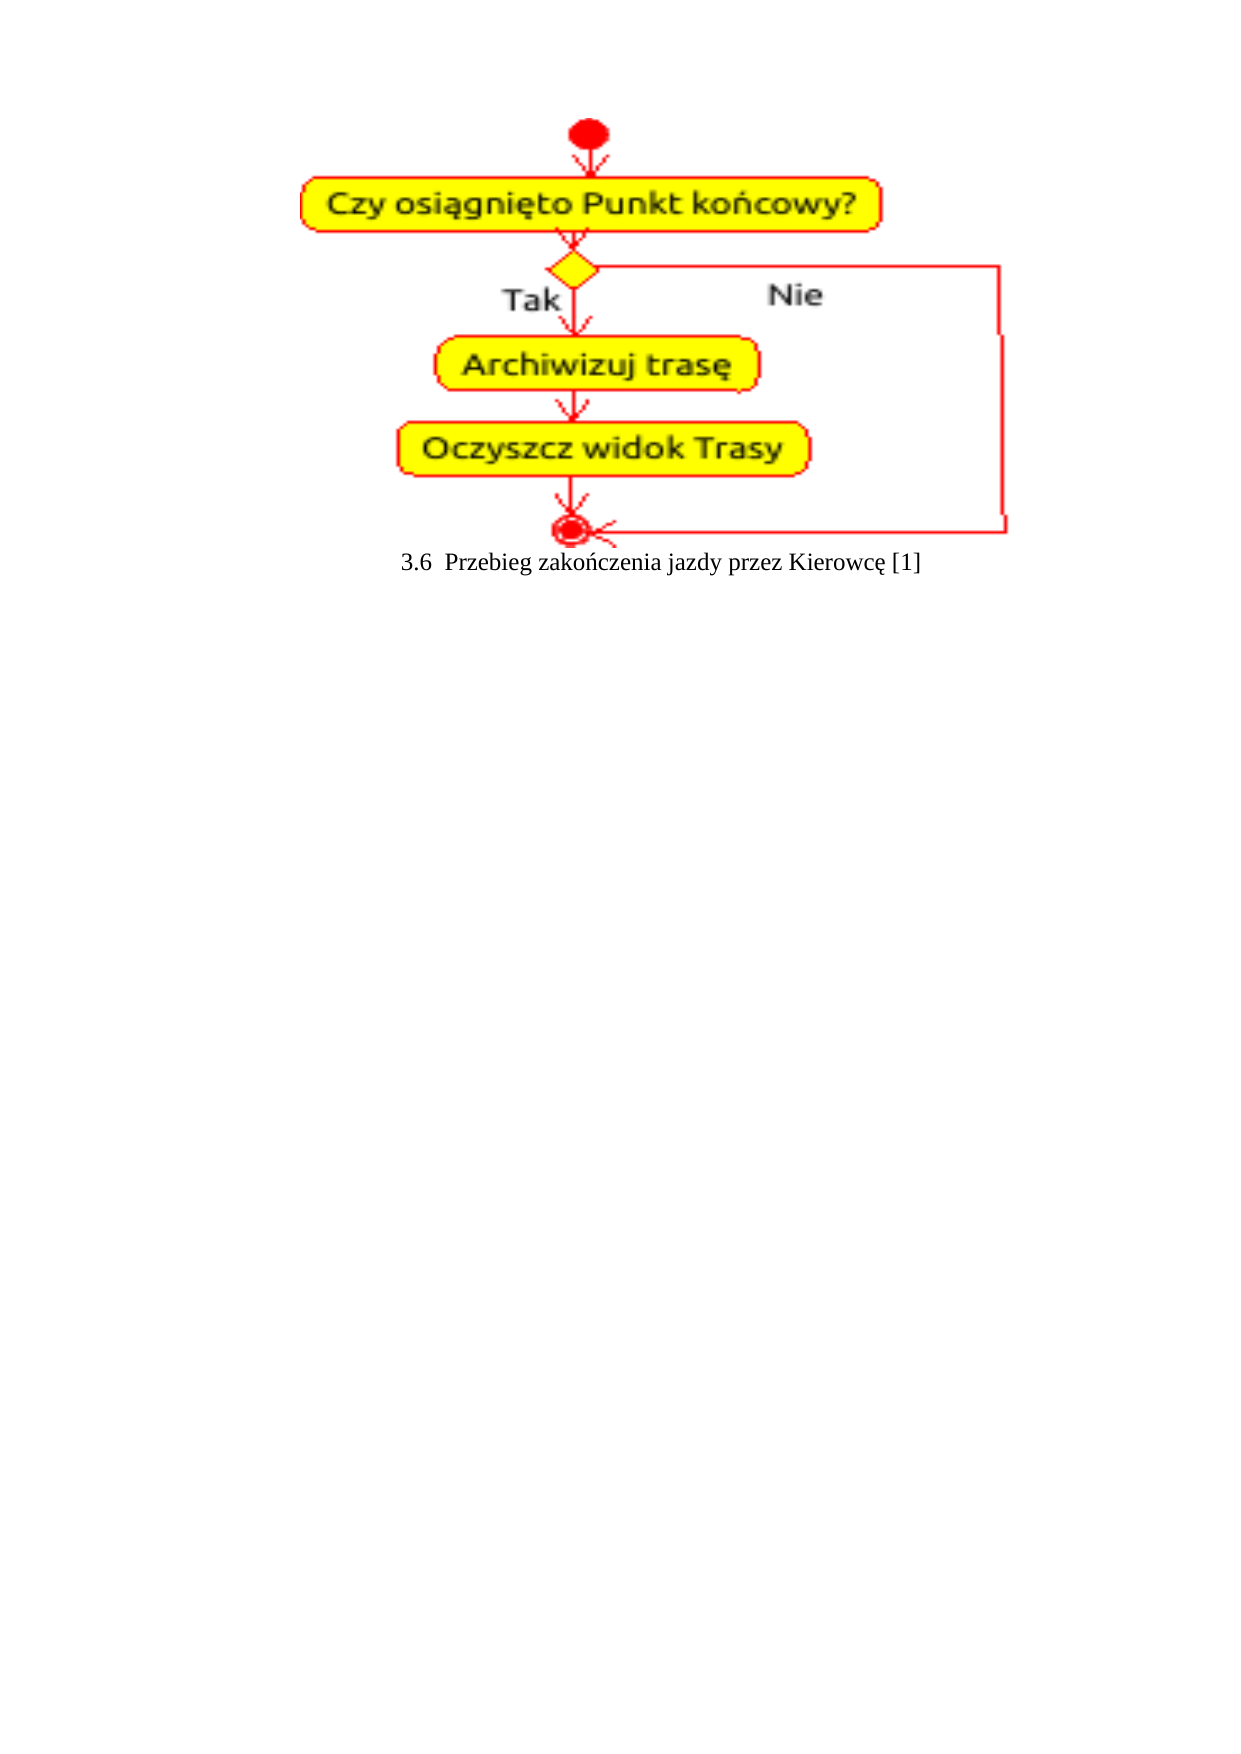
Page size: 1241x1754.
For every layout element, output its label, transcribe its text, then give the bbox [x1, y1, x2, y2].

list 3.6 Przebieg zakończenia jazdy przez Kierowcę [1] [199, 547, 1122, 576]
picture [300, 118, 1022, 548]
